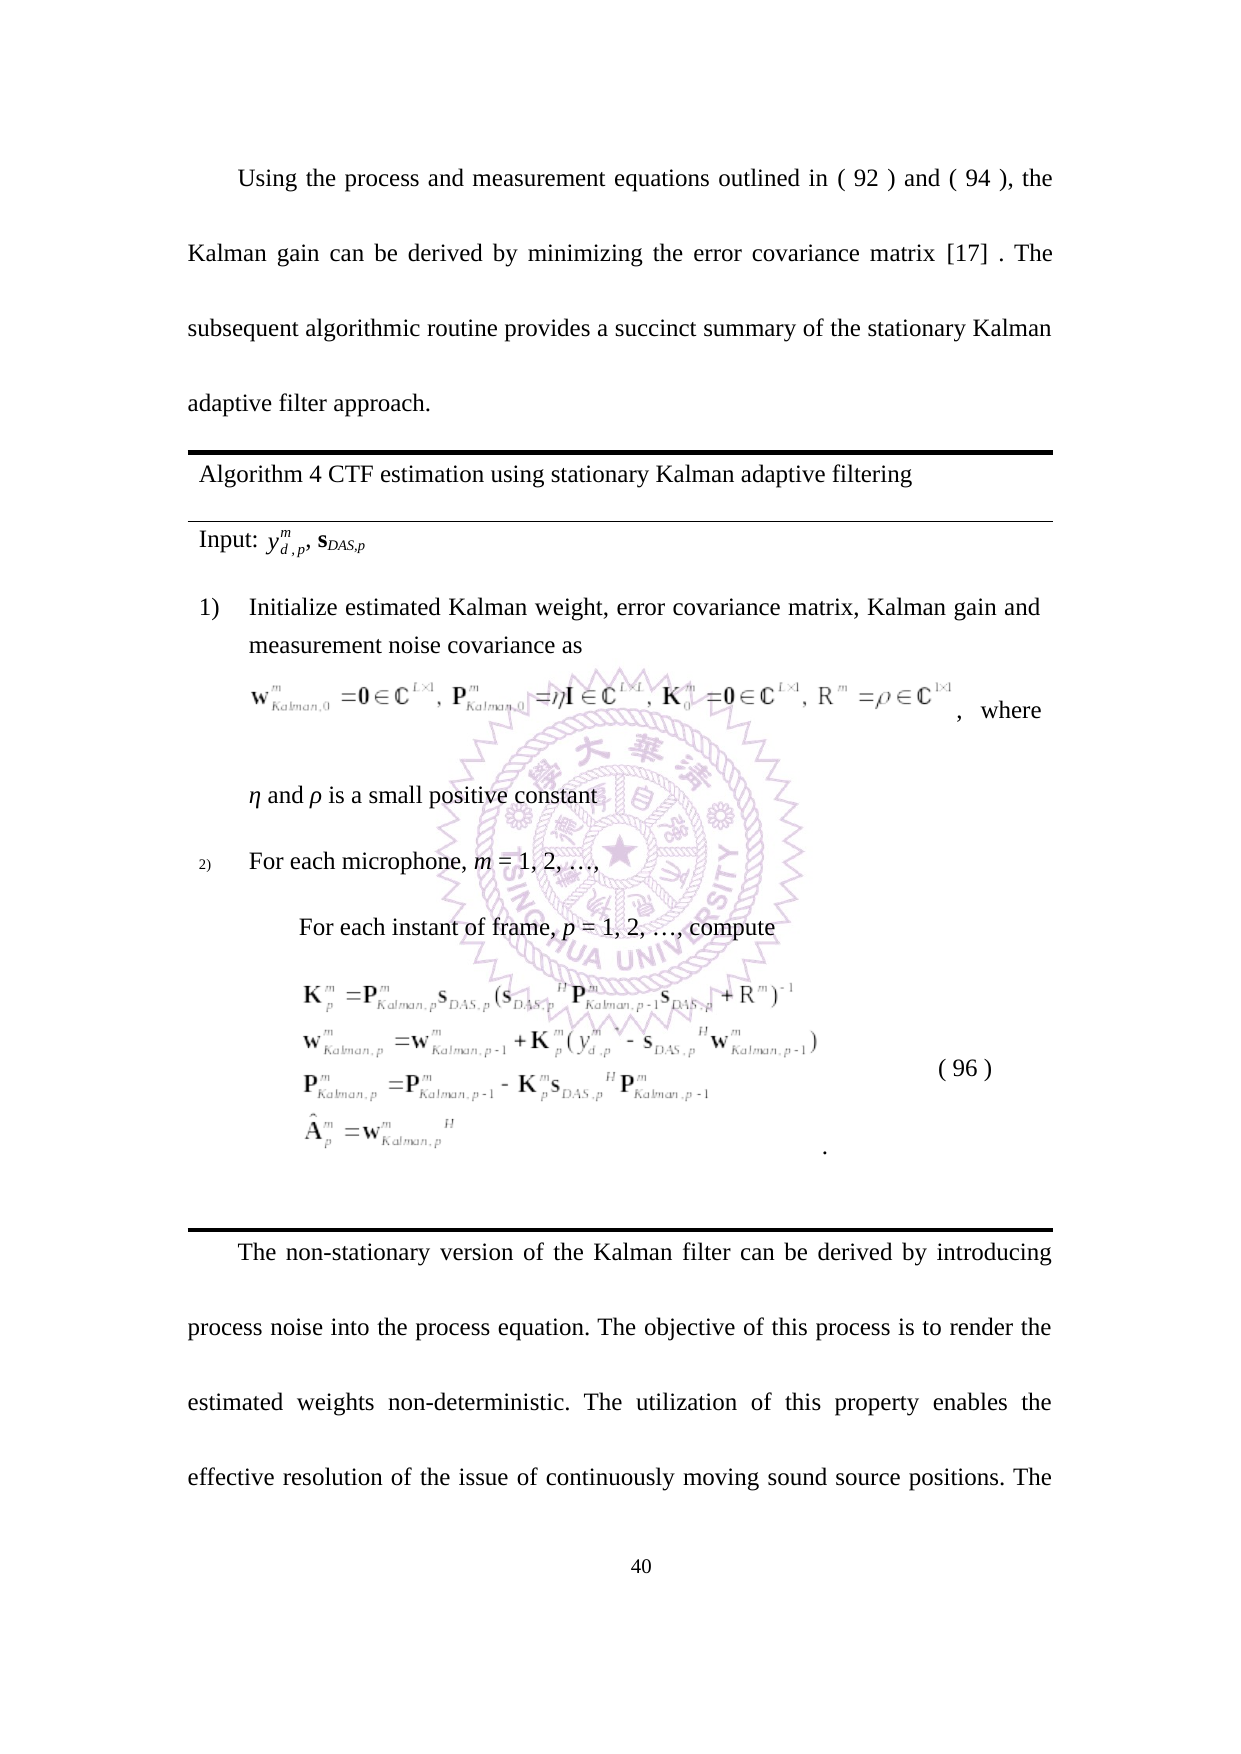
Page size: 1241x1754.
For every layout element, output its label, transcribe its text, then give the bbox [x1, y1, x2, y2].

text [187, 1232, 1053, 1495]
text Using the process and measurement equations outlined in ( 92 ) and ( 94 ), the Kalman gain can be derived by minimizing the error covariance matrix [17] . The subsequent algorithmic routine provides a succinct summary of the stationary Kalman adaptive filter approach. [187, 158, 1053, 421]
table_header Algorithm 4 CTF estimation using stationary Kalman adaptive filtering [188, 455, 1053, 521]
table_cell Input: , sDAS,p Initialize estimated Kalman weight, error covariance matrix, Kalman gain and measurement noise covariance as , where η and ρ is a small positive constant For each microphone, m = 1, 2, …, For each instant of frame, p = 1, 2, …, compute [188, 522, 1053, 1228]
